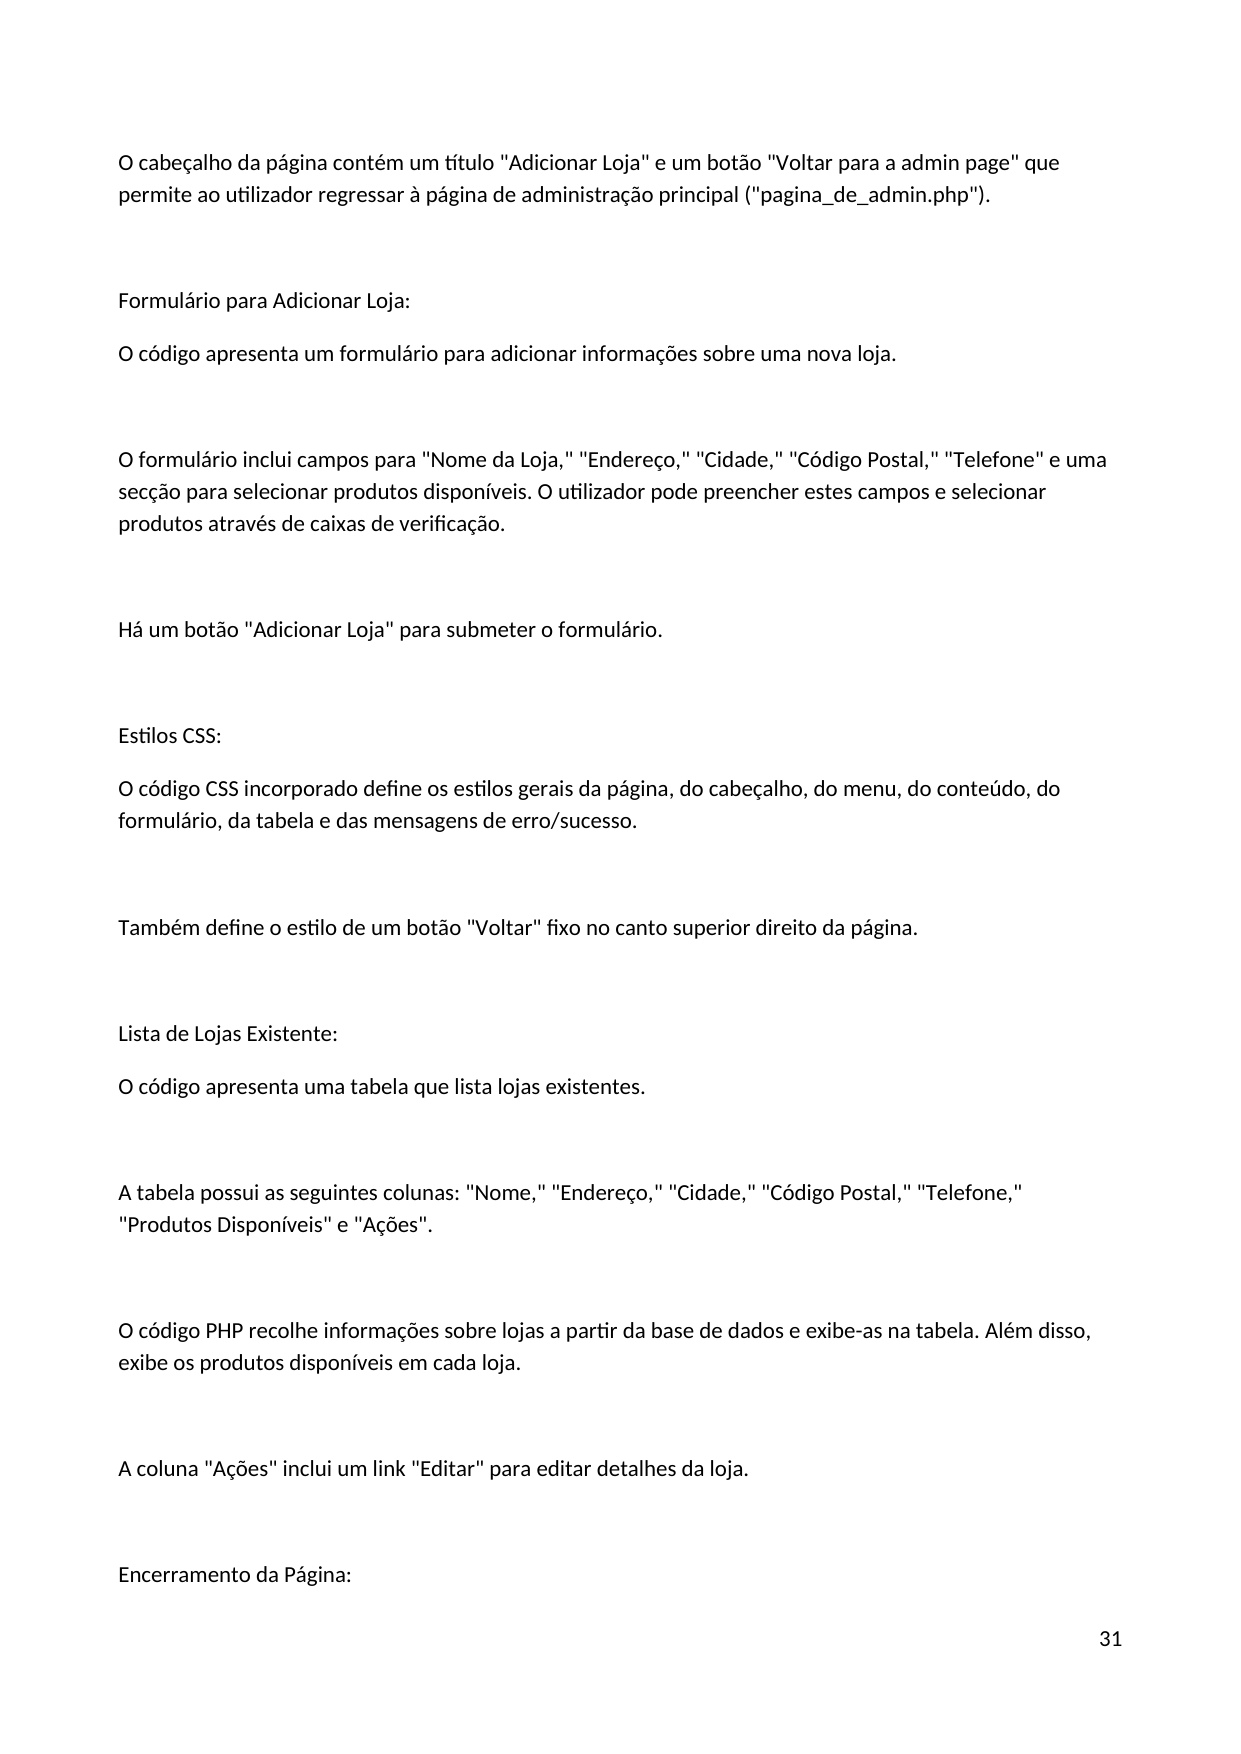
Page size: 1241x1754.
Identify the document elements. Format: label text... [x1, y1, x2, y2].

text O formulário inclui campos para "Nome da Loja," "Endereço," "Cidade," "Código Postal," "Telefone" e uma secção para selecionar produtos disponíveis. O utilizador pode preencher estes campos e selecionar produtos através de caixas de verificação. [118, 445, 1122, 537]
text Lista de Lojas Existente: [118, 1019, 1122, 1047]
text O código PHP recolhe informações sobre lojas a partir da base de dados e exibe-as na tabela. Além disso, exibe os produtos disponíveis em cada loja. [118, 1316, 1122, 1376]
text Formulário para Adicionar Loja: [118, 286, 1122, 314]
text O código apresenta um formulário para adicionar informações sobre uma nova loja. [118, 339, 1122, 367]
text O código apresenta uma tabela que lista lojas existentes. [118, 1072, 1122, 1100]
text A coluna "Ações" inclui um link "Editar" para editar detalhes da loja. [118, 1454, 1122, 1482]
text Também define o estilo de um botão "Voltar" fixo no canto superior direito da página. [118, 913, 1122, 941]
text O cabeçalho da página contém um título "Adicionar Loja" e um botão "Voltar para a admin page" que permite ao utilizador regressar à página de administração principal ("pagina_de_admin.php"). [118, 148, 1122, 208]
text O código CSS incorporado define os estilos gerais da página, do cabeçalho, do menu, do conteúdo, do formulário, da tabela e das mensagens de erro/sucesso. [118, 774, 1122, 835]
text A tabela possui as seguintes colunas: "Nome," "Endereço," "Cidade," "Código Postal," "Telefone," "Produtos Disponíveis" e "Ações". [118, 1178, 1122, 1238]
text Estilos CSS: [118, 721, 1122, 749]
text Encerramento da Página: [118, 1560, 1122, 1588]
text Há um botão "Adicionar Loja" para submeter o formulário. [118, 615, 1122, 643]
